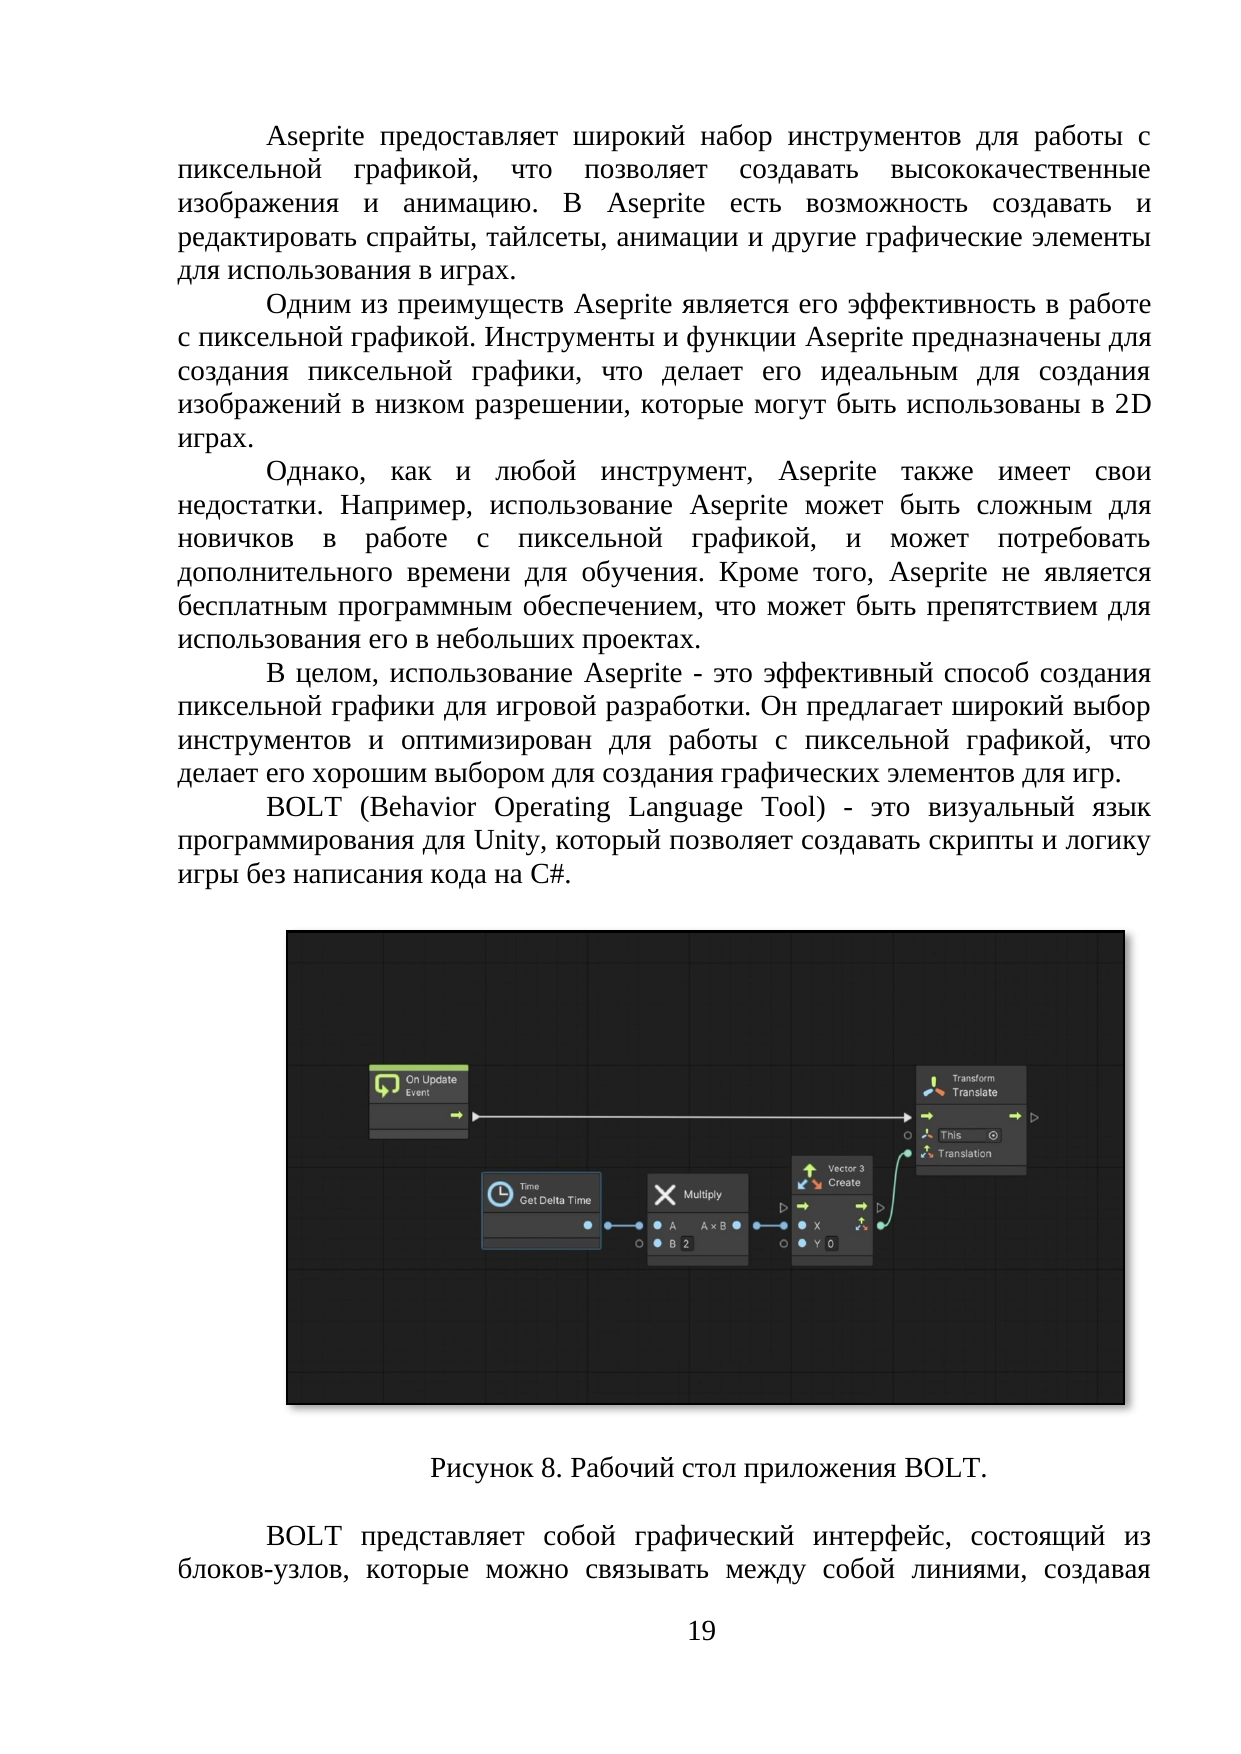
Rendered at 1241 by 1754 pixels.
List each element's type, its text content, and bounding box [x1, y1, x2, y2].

text BOLT (Behavior Operating Language Tool) - это визуальный язык программирования для Unity, который позволяет создавать скрипты и логику игры без написания кода на C#. [177, 789, 1152, 889]
text Одним из преимуществ Aseprite является его эффективность в работе с пиксельной графикой. Инструменты и функции Aseprite предназначены для создания пиксельной графики, что делает его идеальным для создания изображений в низком разрешении, которые могут быть использованы в 2D играх. [177, 286, 1152, 453]
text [177, 1518, 1152, 1585]
text Рисунок 8. Рабочий стол приложения BOLT. [177, 1451, 1152, 1484]
text В целом, использование Aseprite - это эффективный способ создания пиксельной графики для игровой разработки. Он предлагает широкий выбор инструментов и оптимизирован для работы с пиксельной графикой, что делает его хорошим выбором для создания графических элементов для игр. [177, 655, 1152, 789]
picture [288, 933, 1123, 1403]
text Однако, как и любой инструмент, Aseprite также имеет свои недостатки. Например, использование Aseprite может быть сложным для новичков в работе с пиксельной графикой, и может потребовать дополнительного времени для обучения. Кроме того, Aseprite не является бесплатным программным обеспечением, что может быть препятствием для использования его в небольших проектах. [177, 453, 1152, 655]
text Aseprite предоставляет широкий набор инструментов для работы с пиксельной графикой, что позволяет создавать высококачественные изображения и анимацию. В Aseprite есть возможность создавать и редактировать спрайты, тайлсеты, анимации и другие графические элементы для использования в играх. [177, 118, 1152, 286]
